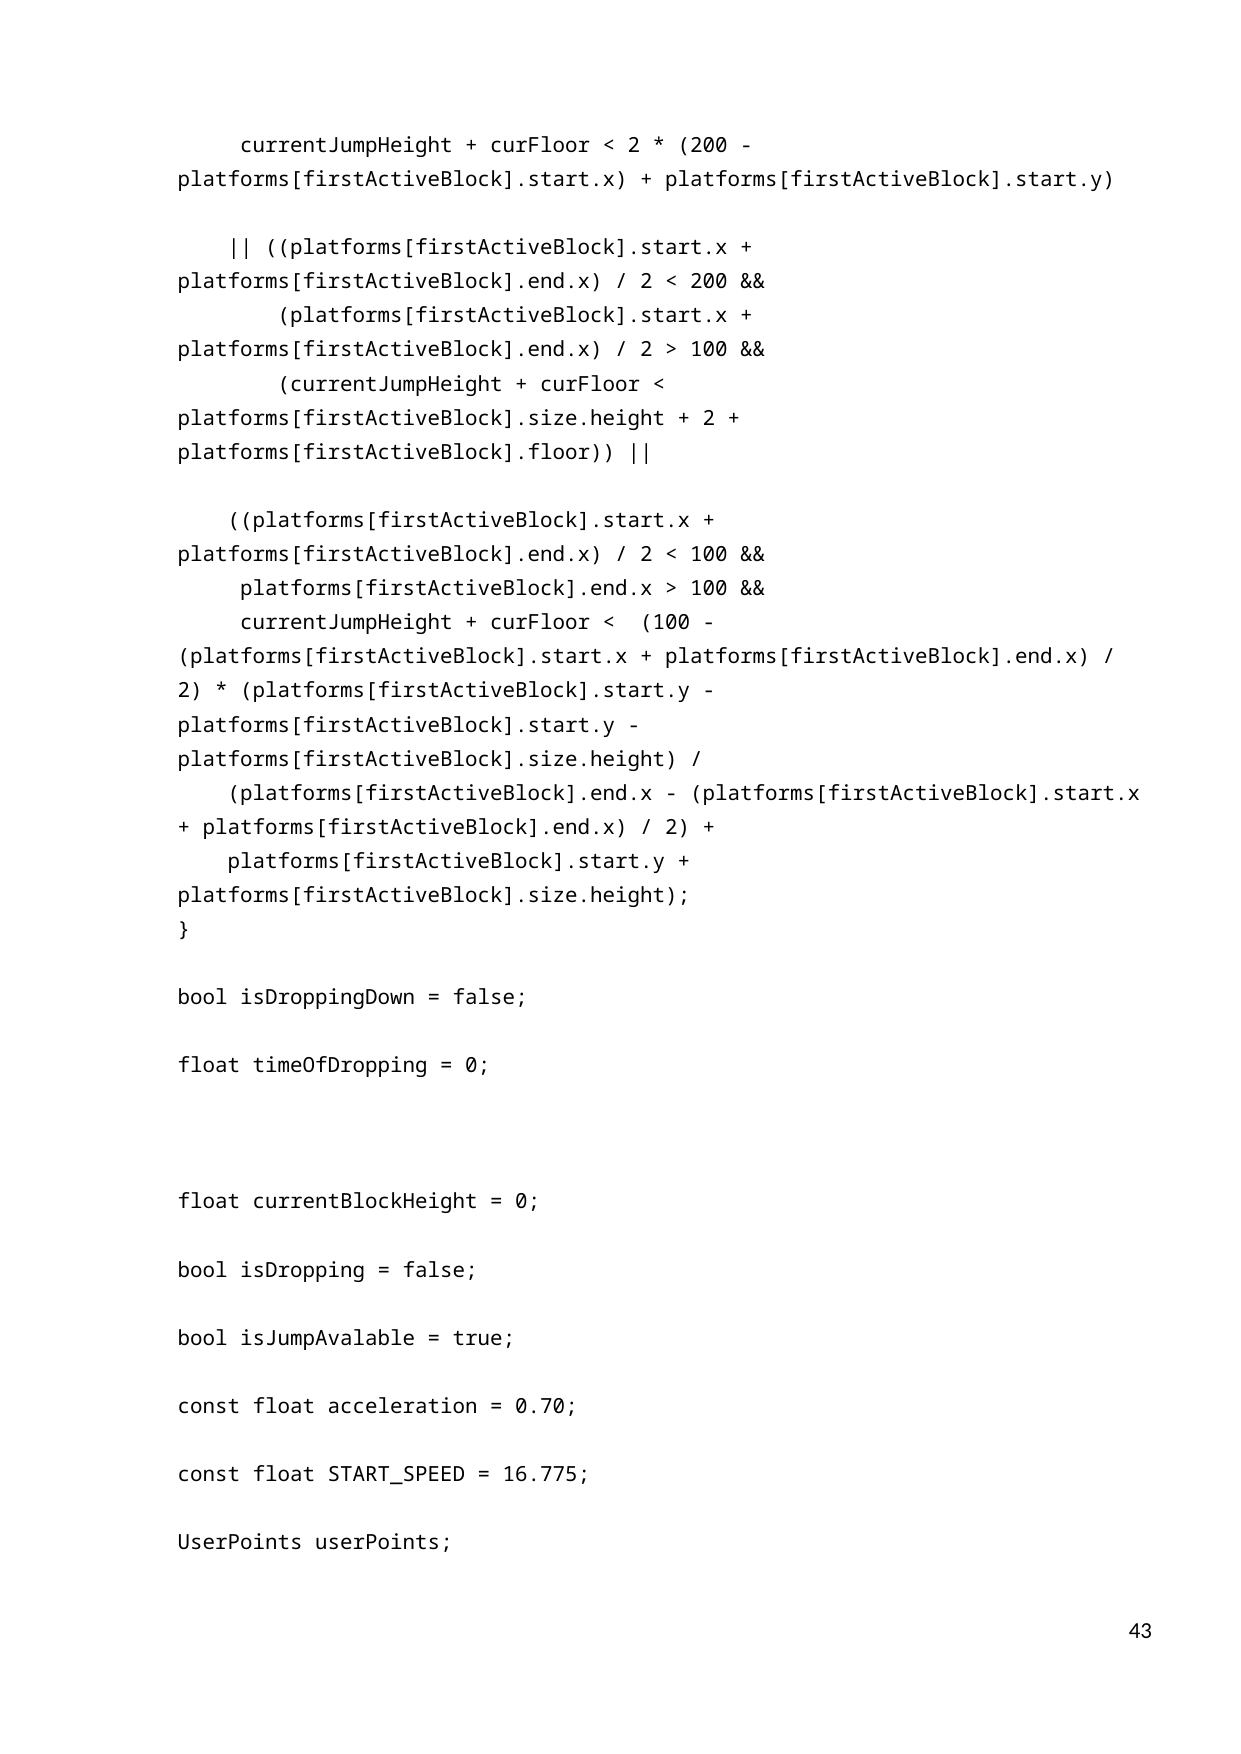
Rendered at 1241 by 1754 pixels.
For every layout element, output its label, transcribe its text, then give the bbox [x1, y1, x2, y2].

text (platforms[firstActiveBlock].start.x + platforms[firstActiveBlock].end.x) / 2 > 100 && [177, 301, 1152, 363]
text ((platforms[firstActiveBlock].start.x + platforms[firstActiveBlock].end.x) / 2 < 100 && [177, 505, 1152, 568]
text const float START_SPEED = 16.775; [177, 1459, 1152, 1487]
text bool isDroppingDown = false; [177, 982, 1152, 1011]
text UserPoints userPoints; [177, 1527, 1152, 1556]
text currentJumpHeight + curFloor < 2 * (200 - platforms[firstActiveBlock].start.x) + platforms[firstActiveBlock].start.y) [177, 130, 1152, 192]
text bool isJumpAvalable = true; [177, 1323, 1152, 1351]
text platforms[firstActiveBlock].start.y + platforms[firstActiveBlock].size.height); [177, 846, 1152, 908]
text currentJumpHeight + curFloor < (100 - (platforms[firstActiveBlock].start.x + platforms[firstActiveBlock].end.x) / 2) * (platforms[firstActiveBlock].start.y - platforms[firstActiveBlock].start.y - platforms[firstActiveBlock].size.height) / [177, 607, 1152, 772]
text (currentJumpHeight + curFloor < platforms[firstActiveBlock].size.height + 2 + platforms[firstActiveBlock].floor)) || [177, 369, 1152, 465]
text || ((platforms[firstActiveBlock].start.x + platforms[firstActiveBlock].end.x) / 2 < 200 && [177, 232, 1152, 295]
text float currentBlockHeight = 0; [177, 1187, 1152, 1215]
text (platforms[firstActiveBlock].end.x - (platforms[firstActiveBlock].start.x + platforms[firstActiveBlock].end.x) / 2) + [177, 778, 1152, 840]
text const float acceleration = 0.70; [177, 1391, 1152, 1419]
text bool isDropping = false; [177, 1255, 1152, 1283]
text } [177, 914, 1152, 942]
text platforms[firstActiveBlock].end.x > 100 && [177, 573, 1152, 602]
text float timeOfDropping = 0; [177, 1050, 1152, 1079]
